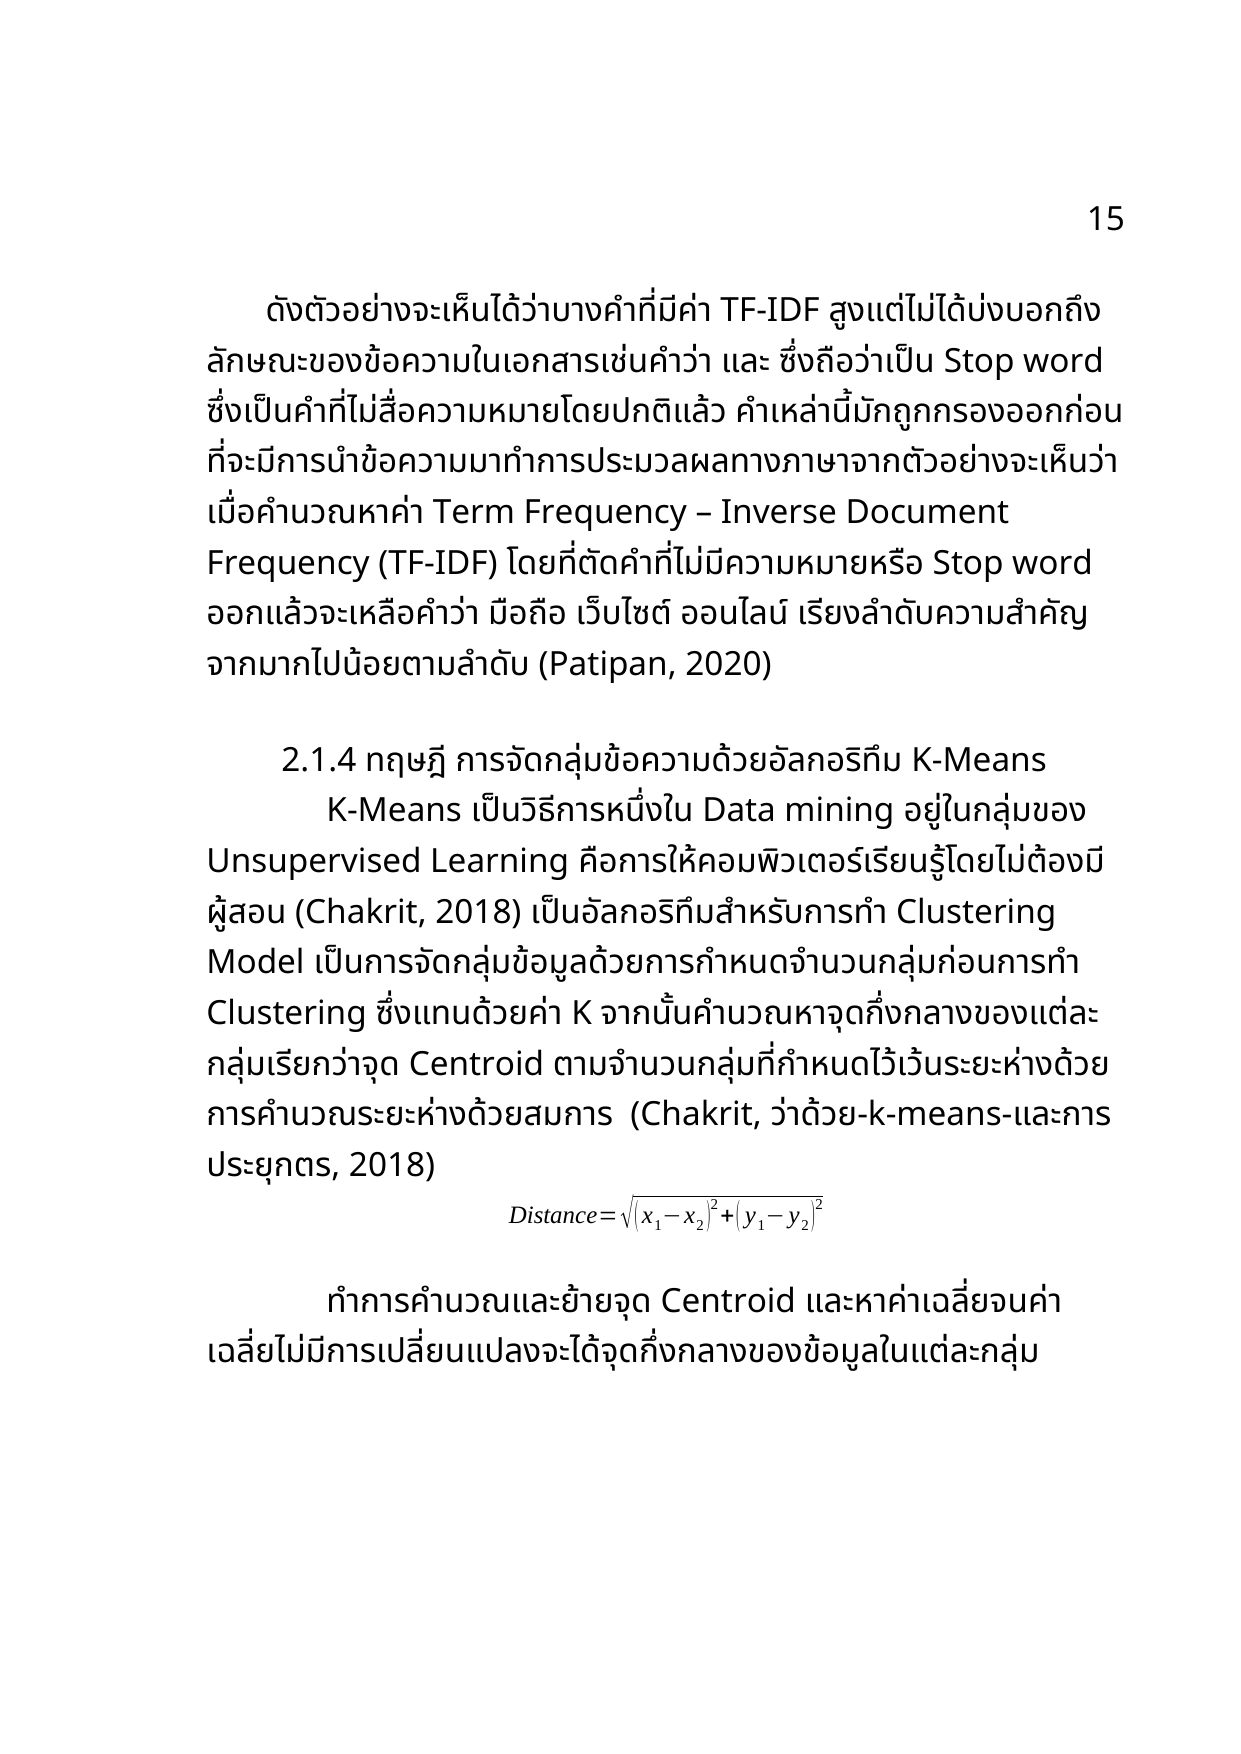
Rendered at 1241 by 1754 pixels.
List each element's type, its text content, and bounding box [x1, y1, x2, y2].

text 2.1.4 ทฤษฎี การจัดกลุ่มข้อความด้วยอัลกอริทึม K-Means [206, 736, 1125, 786]
text K-Means เป็นวิธีการหนึ่งใน Data mining อยู่ในกลุ่มของ Unsupervised Learning คือการให้คอมพิวเตอร์เรียนรู้โดยไม่ต้องมีผู้สอน เป็นอัลกอริทึมสำหรับการทำ Clustering Model เป็นการจัดกลุ่มข้อมูลด้วยการกำหนดจำนวนกลุ่มก่อนการทำ Clustering ซึ่งแทนด้วยค่า K จากนั้นคำนวณหาจุดกึ่งกลางของแต่ละกลุ่มเรียกว่าจุด Centroid ตามจำนวนกลุ่มที่กำหนดไว้เว้นระยะห่างด้วยการคำนวณระยะห่างด้วยสมการ [206, 786, 1125, 1191]
text ทำการคำนวณและย้ายจุด Centroid และหาค่าเฉลี่ยจนค่าเฉลี่ยไม่มีการเปลี่ยนแปลงจะได้จุดกึ่งกลางของข้อมูลในแต่ละกลุ่ม [206, 1276, 1125, 1377]
text ดังตัวอย่างจะเห็นได้ว่าบางคำที่มีค่า TF-IDF สูงแต่ไม่ได้บ่งบอกถึงลักษณะของข้อความในเอกสารเช่นคำว่า และ ซึ่งถือว่าเป็น Stop word ซึ่งเป็นคำที่ไม่สื่อความหมายโดยปกติแล้ว คำเหล่านี้มักถูกกรองออกก่อนที่จะมีการนำข้อความมาทำการประมวลผลทางภาษาจากตัวอย่างจะเห็นว่าเมื่อคำนวณหาค่า Term Frequency – Inverse Document Frequency (TF-IDF) โดยที่ตัดคำที่ไม่มีความหมายหรือ Stop word ออกแล้วจะเหลือคำว่า มือถือ เว็บไซต์ ออนไลน์ เรียงลำดับความสำคัญจากมากไปน้อยตามลำดับ [206, 286, 1125, 690]
